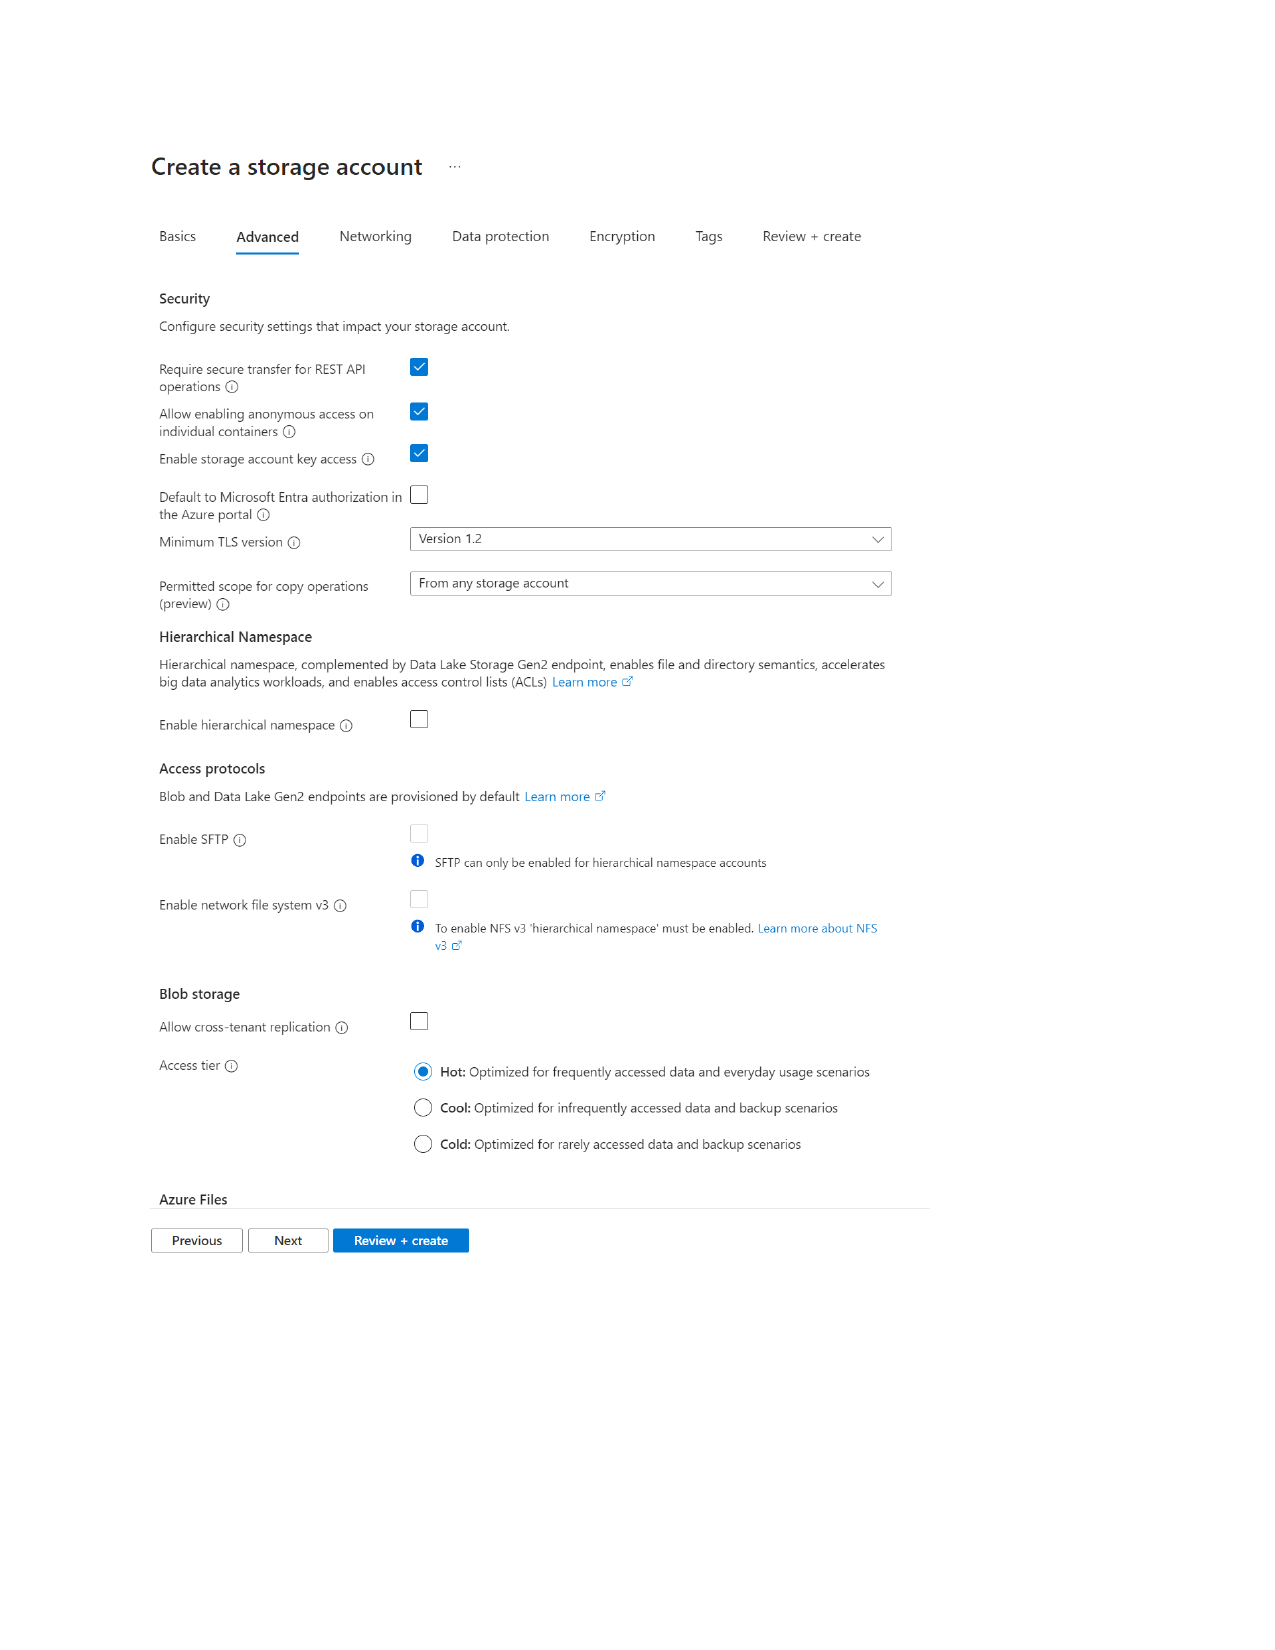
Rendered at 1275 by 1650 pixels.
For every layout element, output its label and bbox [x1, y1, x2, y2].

picture [150, 150, 930, 1261]
